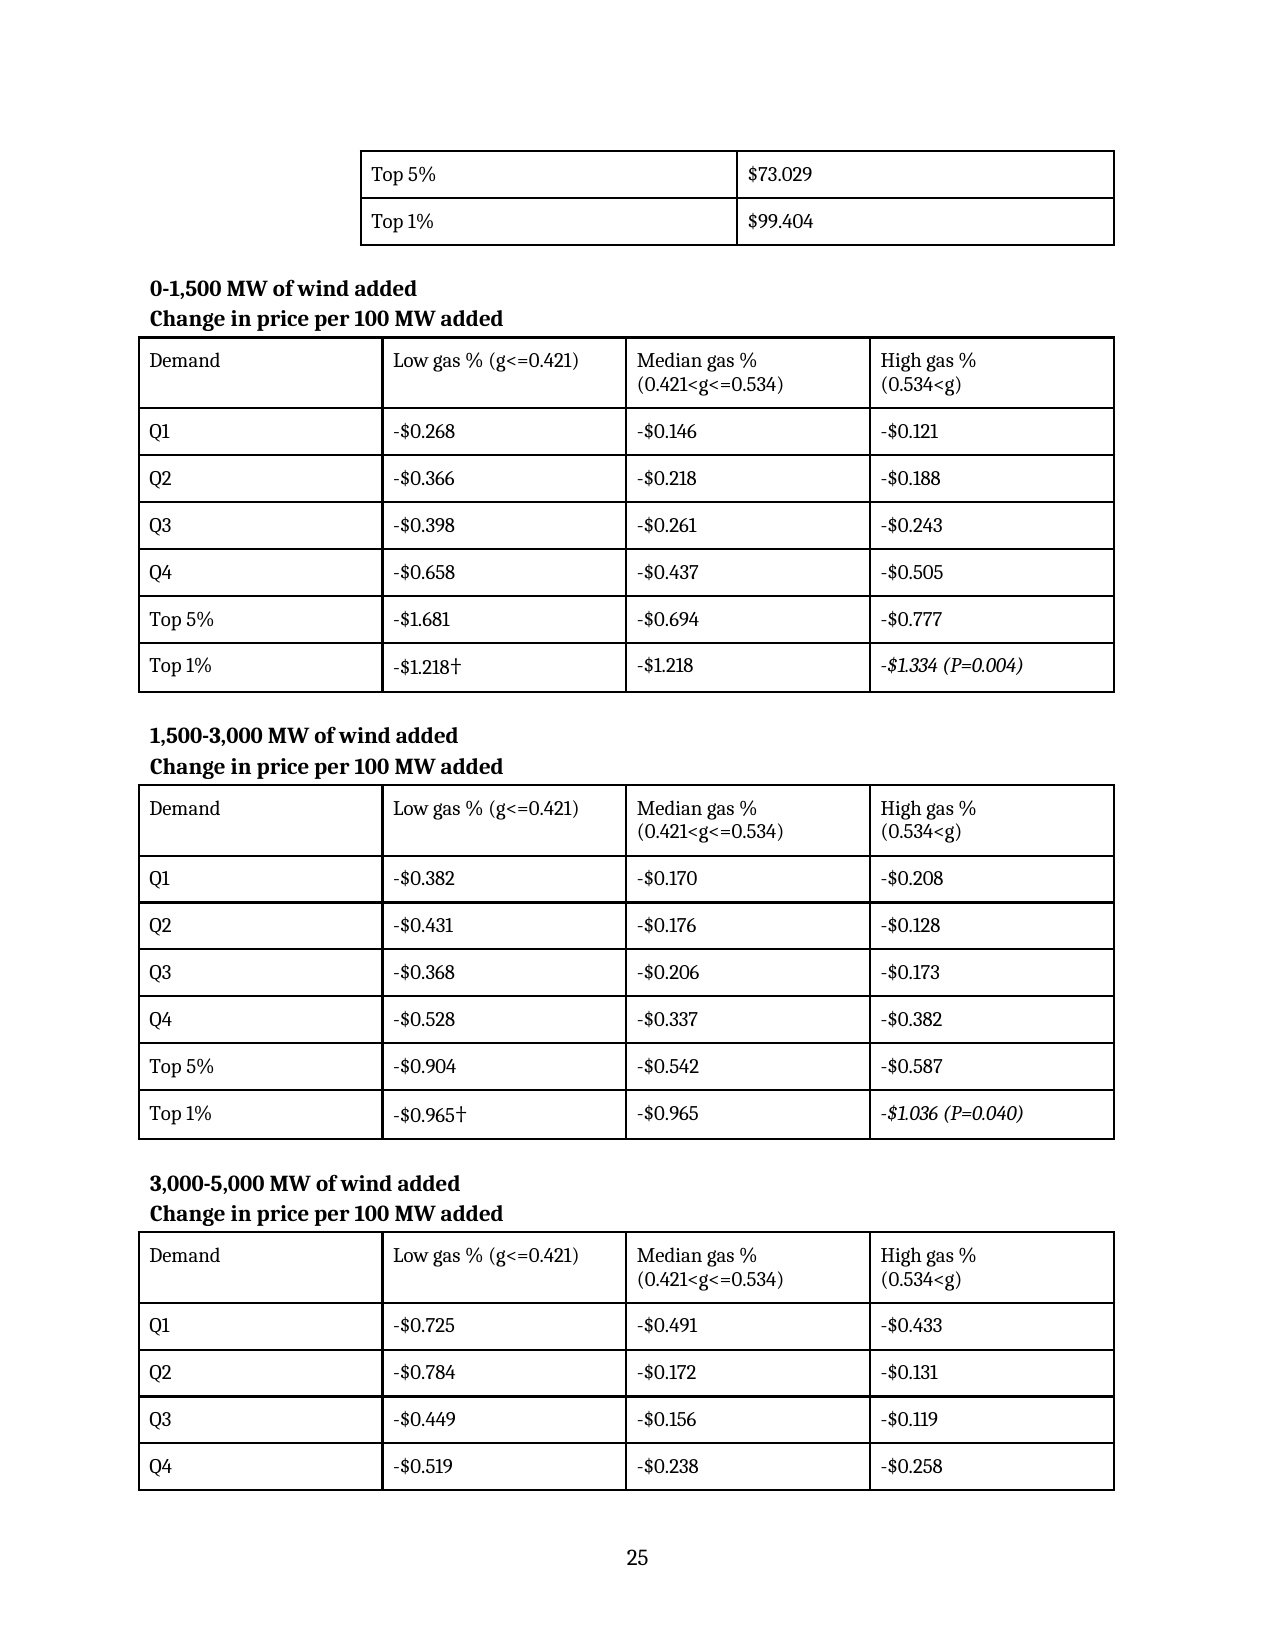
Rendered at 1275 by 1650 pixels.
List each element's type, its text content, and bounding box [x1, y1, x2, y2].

text 1,500-3,000 MW of wind added [150, 723, 1125, 749]
table_cell -$0.208 [871, 857, 1113, 901]
table_cell -$0.437 [627, 550, 869, 595]
table_cell -$0.725 [384, 1304, 625, 1348]
table_header Median gas % (0.421<g<=0.534) [627, 339, 869, 407]
table_cell Q1 [140, 857, 381, 901]
table_header Median gas % (0.421<g<=0.534) [627, 786, 869, 854]
table_cell -$0.218 [627, 456, 869, 501]
table_cell -$0.258 [871, 1444, 1113, 1489]
table_cell -$0.206 [627, 950, 869, 995]
text Change in price per 100 MW added [150, 753, 1125, 780]
table_cell -$0.528 [384, 997, 625, 1042]
table_header Low gas % (g<=0.421) [384, 339, 625, 407]
table_cell -$1.334 (P=0.004) [871, 644, 1113, 691]
table_cell -$0.172 [627, 1351, 869, 1395]
table_cell -$0.243 [871, 503, 1113, 548]
table_cell -$0.131 [871, 1351, 1113, 1395]
table_cell $73.029 [738, 152, 1113, 197]
table_cell -$0.268 [384, 409, 625, 454]
table_cell Top 5% [140, 597, 381, 642]
table_header Low gas % (g<=0.421) [384, 1233, 625, 1302]
table_cell -$1.218✝ [384, 644, 625, 691]
text 3,000-5,000 MW of wind added [150, 1170, 1125, 1197]
table_cell Q1 [140, 1304, 381, 1348]
table_cell Q1 [140, 409, 381, 454]
table_header High gas % (0.534<g) [871, 339, 1113, 407]
table_cell -$0.449 [384, 1398, 625, 1442]
table_cell -$0.366 [384, 456, 625, 501]
table_cell -$1.036 (P=0.040) [871, 1091, 1113, 1138]
table_cell Q4 [140, 1444, 381, 1489]
table_cell -$1.218 [627, 644, 869, 691]
table_cell -$0.119 [871, 1398, 1113, 1442]
table_cell $99.404 [738, 199, 1113, 244]
table_cell Q3 [140, 950, 381, 995]
table_cell Top 1% [140, 644, 381, 691]
table_cell -$0.398 [384, 503, 625, 548]
table_cell -$0.121 [871, 409, 1113, 454]
table_cell Q3 [140, 503, 381, 548]
table_cell -$0.542 [627, 1044, 869, 1089]
table_header Demand [140, 786, 381, 854]
table_cell -$0.965✝ [384, 1091, 625, 1138]
table_cell -$0.170 [627, 857, 869, 901]
table_cell -$0.431 [384, 904, 625, 948]
table_cell Q2 [140, 904, 381, 948]
table_cell -$0.188 [871, 456, 1113, 501]
table_cell -$0.491 [627, 1304, 869, 1348]
table_cell Top 1% [362, 199, 736, 244]
table_cell Top 1% [140, 1091, 381, 1138]
table_header High gas % (0.534<g) [871, 786, 1113, 854]
table_cell -$0.146 [627, 409, 869, 454]
table_cell -$0.382 [871, 997, 1113, 1042]
table_cell -$0.777 [871, 597, 1113, 642]
table_cell Q3 [140, 1398, 381, 1442]
table_cell -$0.904 [384, 1044, 625, 1089]
table_cell -$0.433 [871, 1304, 1113, 1348]
table_cell -$0.128 [871, 904, 1113, 948]
table_cell -$0.261 [627, 503, 869, 548]
table_cell -$0.505 [871, 550, 1113, 595]
table_cell -$0.382 [384, 857, 625, 901]
table_cell -$0.337 [627, 997, 869, 1042]
table_cell -$0.694 [627, 597, 869, 642]
table_cell Top 5% [362, 152, 736, 197]
table_cell -$0.587 [871, 1044, 1113, 1089]
table_header Demand [140, 1233, 381, 1302]
table_cell -$0.965 [627, 1091, 869, 1138]
table_cell Q2 [140, 1351, 381, 1395]
table_cell -$0.238 [627, 1444, 869, 1489]
table_header High gas % (0.534<g) [871, 1233, 1113, 1302]
text Change in price per 100 MW added [150, 306, 1125, 333]
table_cell -$1.681 [384, 597, 625, 642]
table_cell Top 5% [140, 1044, 381, 1089]
table_header Demand [140, 339, 381, 407]
table_cell -$0.176 [627, 904, 869, 948]
table_header Median gas % (0.421<g<=0.534) [627, 1233, 869, 1302]
table_cell -$0.519 [384, 1444, 625, 1489]
table_cell -$0.784 [384, 1351, 625, 1395]
table_cell -$0.156 [627, 1398, 869, 1442]
text Change in price per 100 MW added [150, 1201, 1125, 1227]
table_cell -$0.173 [871, 950, 1113, 995]
text 0-1,500 MW of wind added [150, 276, 1125, 302]
table_cell -$0.368 [384, 950, 625, 995]
table_cell -$0.658 [384, 550, 625, 595]
table_cell Q4 [140, 550, 381, 595]
table_cell Q4 [140, 997, 381, 1042]
table_header Low gas % (g<=0.421) [384, 786, 625, 854]
table_cell Q2 [140, 456, 381, 501]
